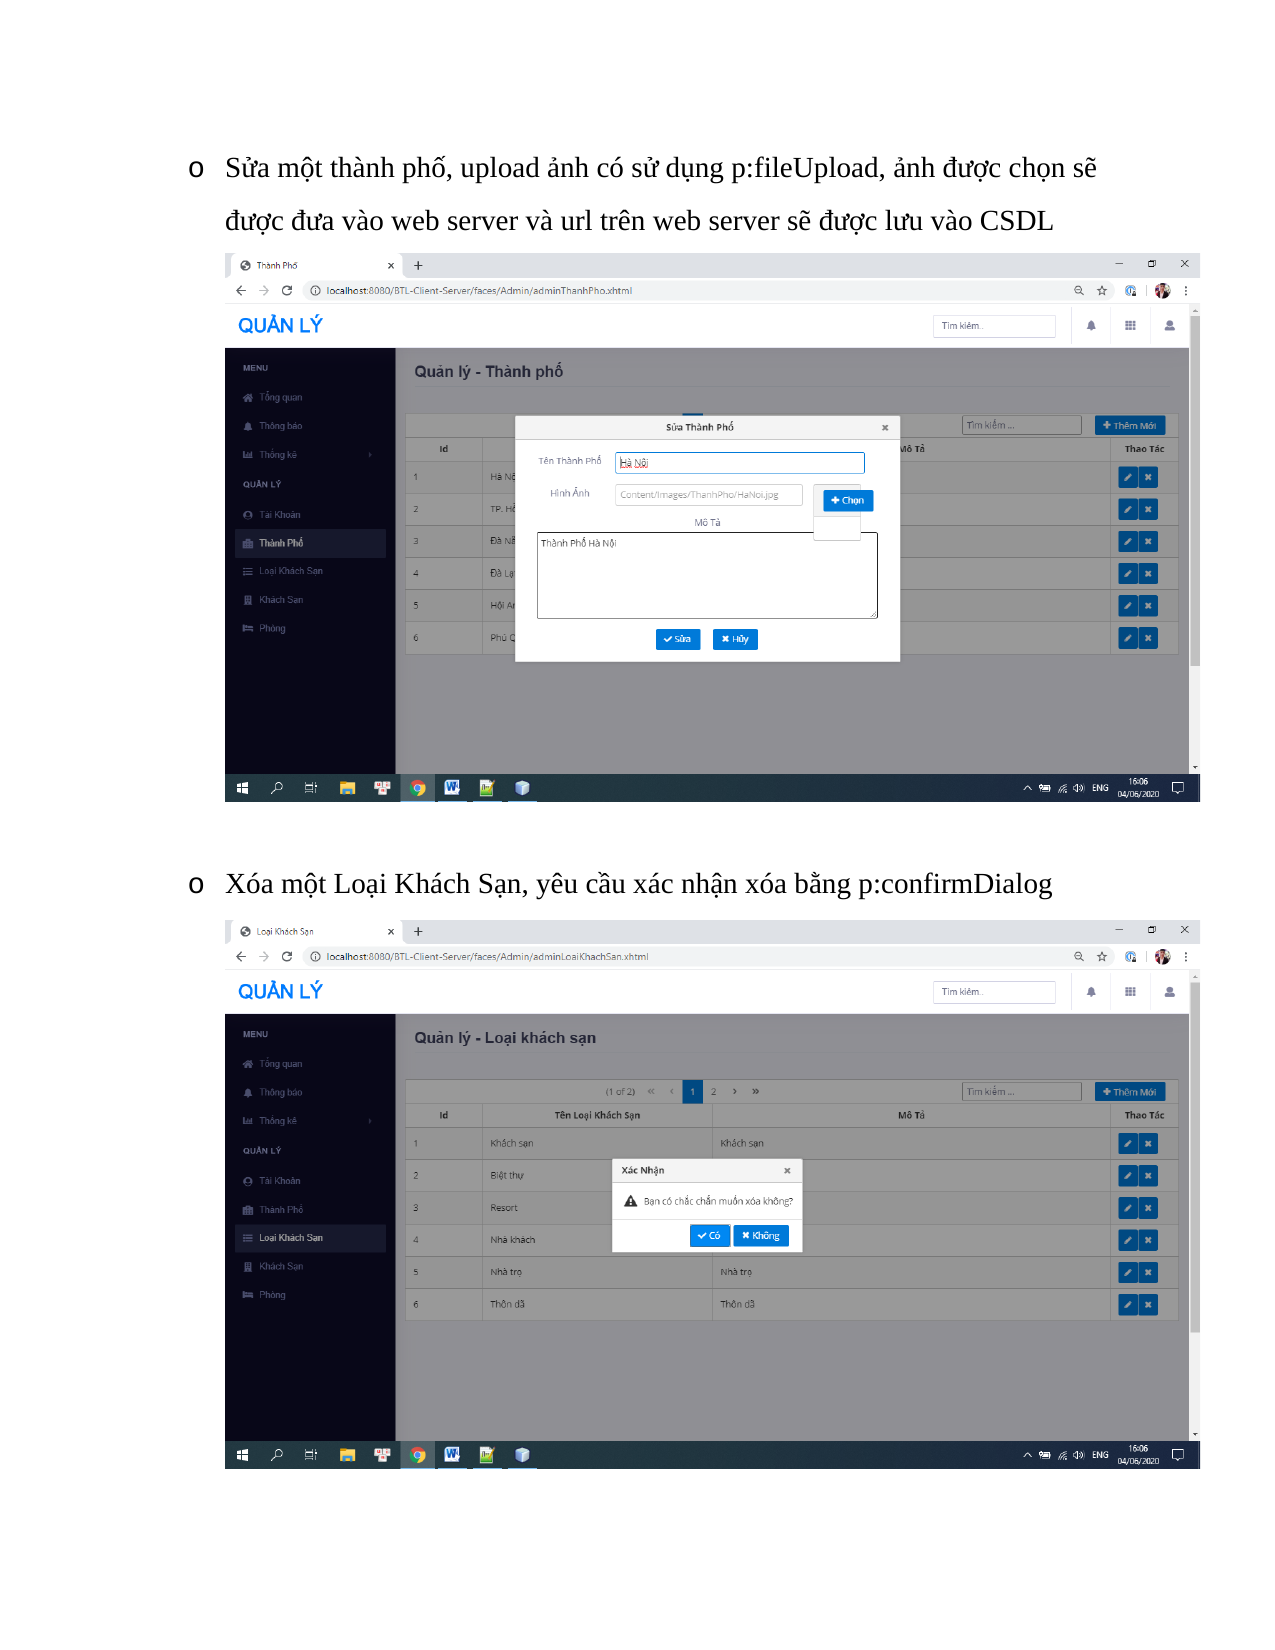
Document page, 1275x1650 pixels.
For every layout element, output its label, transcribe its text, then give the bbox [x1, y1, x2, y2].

list Xóa một Loại Khách Sạn, yêu cầu xác nhận xóa bằng p:confirmDialog [187, 866, 1125, 902]
list Sửa một thành phố, upload ảnh có sử dụng p:fileUpload, ảnh được chọn sẽ được đưa vào web server và url trên web server sẽ được lưu vào CSDL [187, 150, 1125, 236]
picture [225, 920, 1200, 1469]
picture [225, 253, 1200, 802]
